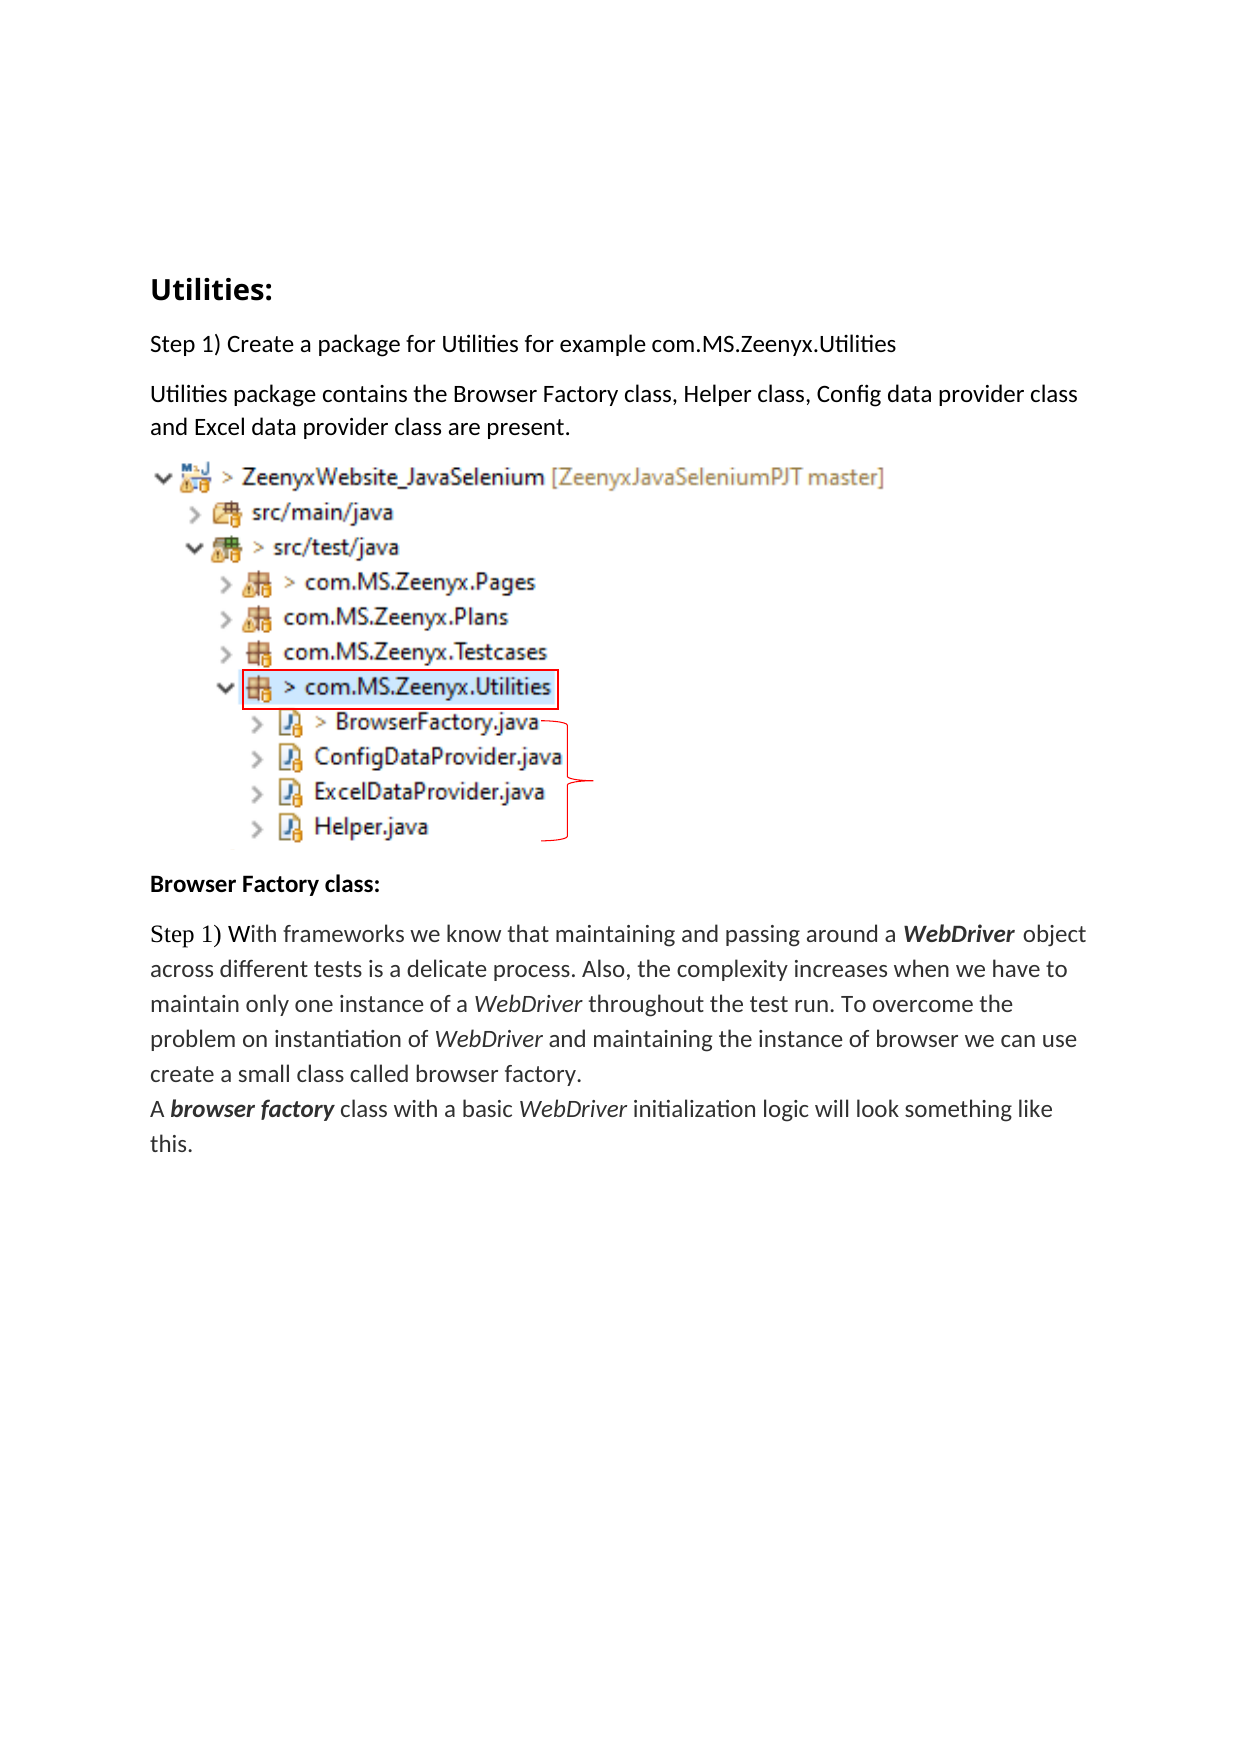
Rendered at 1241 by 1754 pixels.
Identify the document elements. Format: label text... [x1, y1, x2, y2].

text Utilities package contains the Browser Factory class, Helper class, Config data provider class and Excel data provider class are present. [150, 378, 1090, 441]
text A browser factory class with a basic WebDriver initialization logic will look something like this. [150, 1093, 1090, 1158]
text Step 1) With frameworks we know that maintaining and passing around a WebDriver object across different tests is a delicate process. Also, the complexity increases when we have to maintain only one instance of a WebDriver throughout the test run. To overcome the problem on instantiation of WebDriver and maintaining the instance of browser we can use create a small class called browser factory. [150, 918, 1090, 1088]
text Browser Factory class: [150, 868, 1090, 899]
text Step 1) Create a package for Utilities for example com.MS.Zeenyx.Utilities [150, 328, 1090, 359]
text Utilities: [150, 269, 1090, 309]
picture [150, 460, 916, 850]
